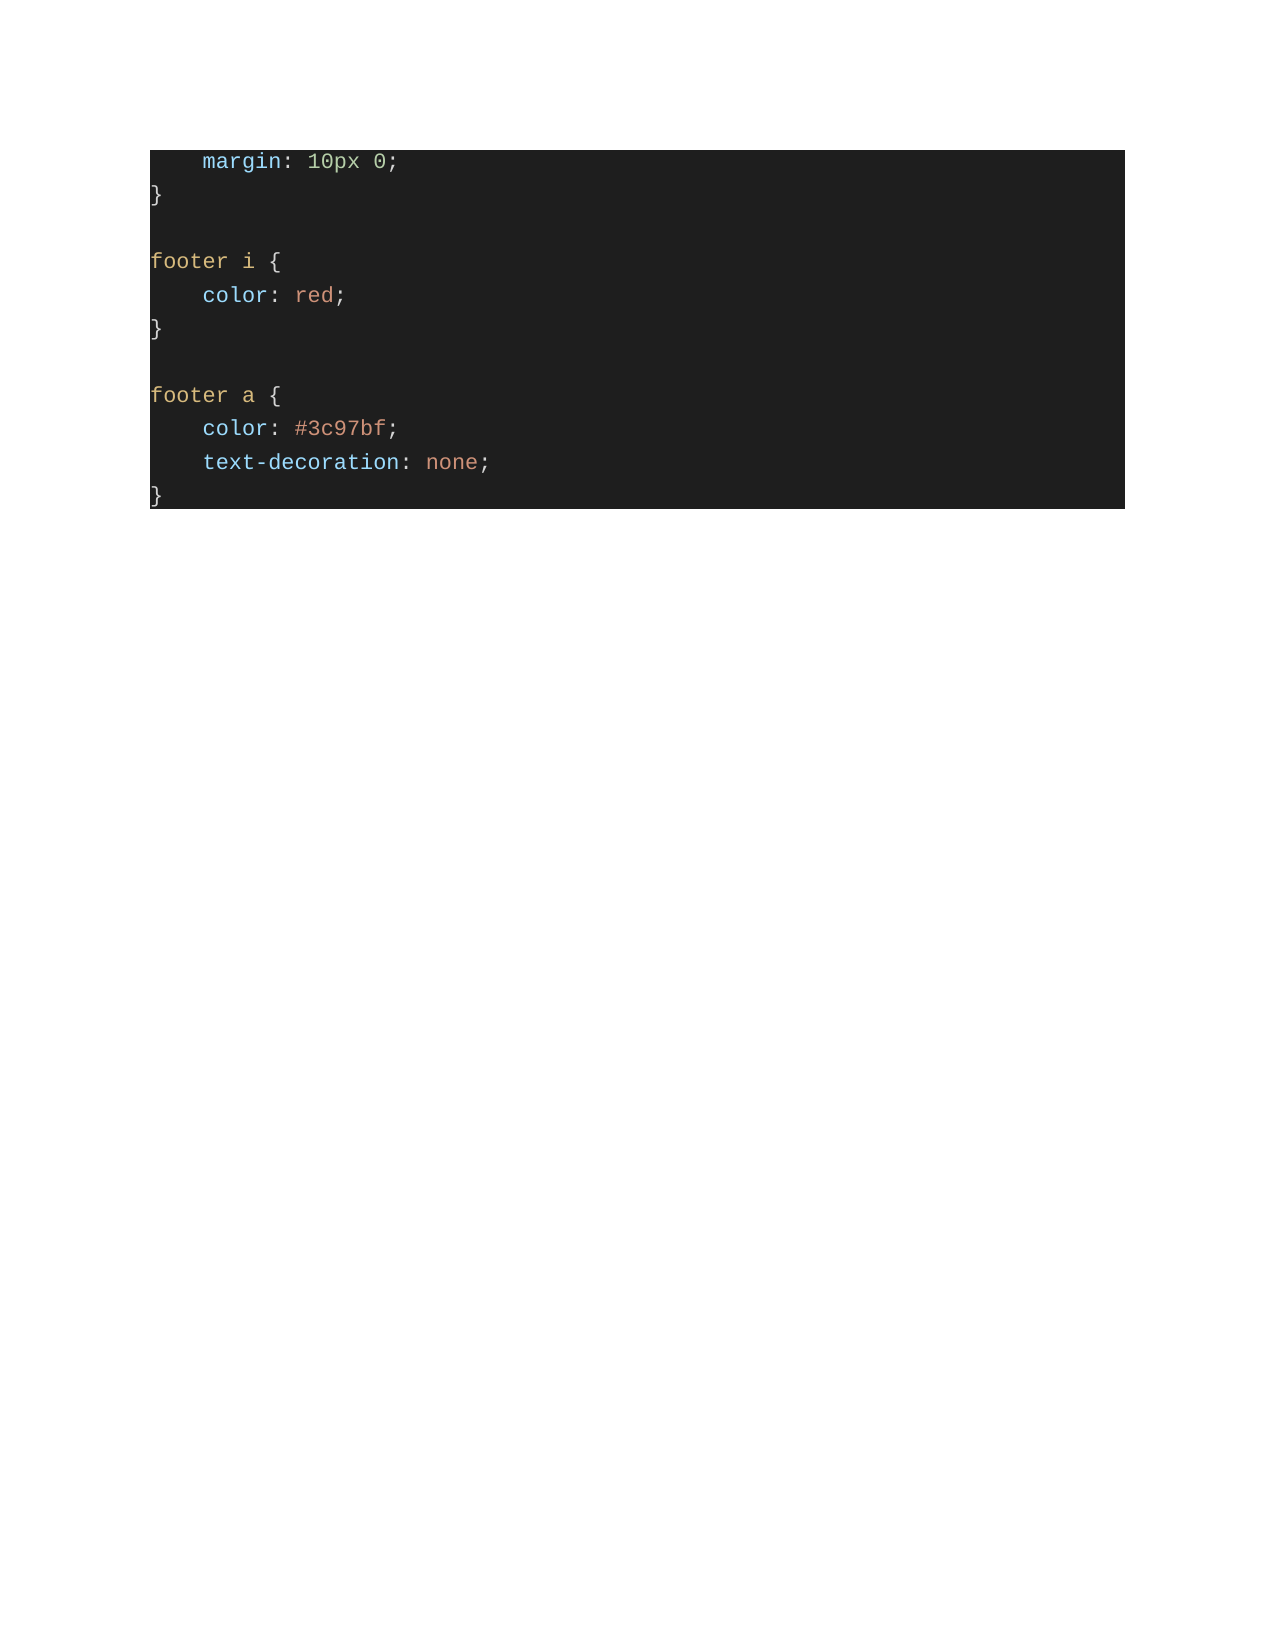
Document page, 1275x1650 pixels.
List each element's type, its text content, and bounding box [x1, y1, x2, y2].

text color: #3c97bf; [150, 417, 1125, 442]
text footer i { [150, 250, 1125, 275]
text text-decoration: none; [150, 451, 1125, 476]
text } [150, 484, 1125, 509]
text color: red; [150, 284, 1125, 308]
text } [150, 183, 1125, 208]
text } [150, 317, 1125, 342]
text footer a { [150, 384, 1125, 409]
text margin: 10px 0; [150, 150, 1125, 175]
